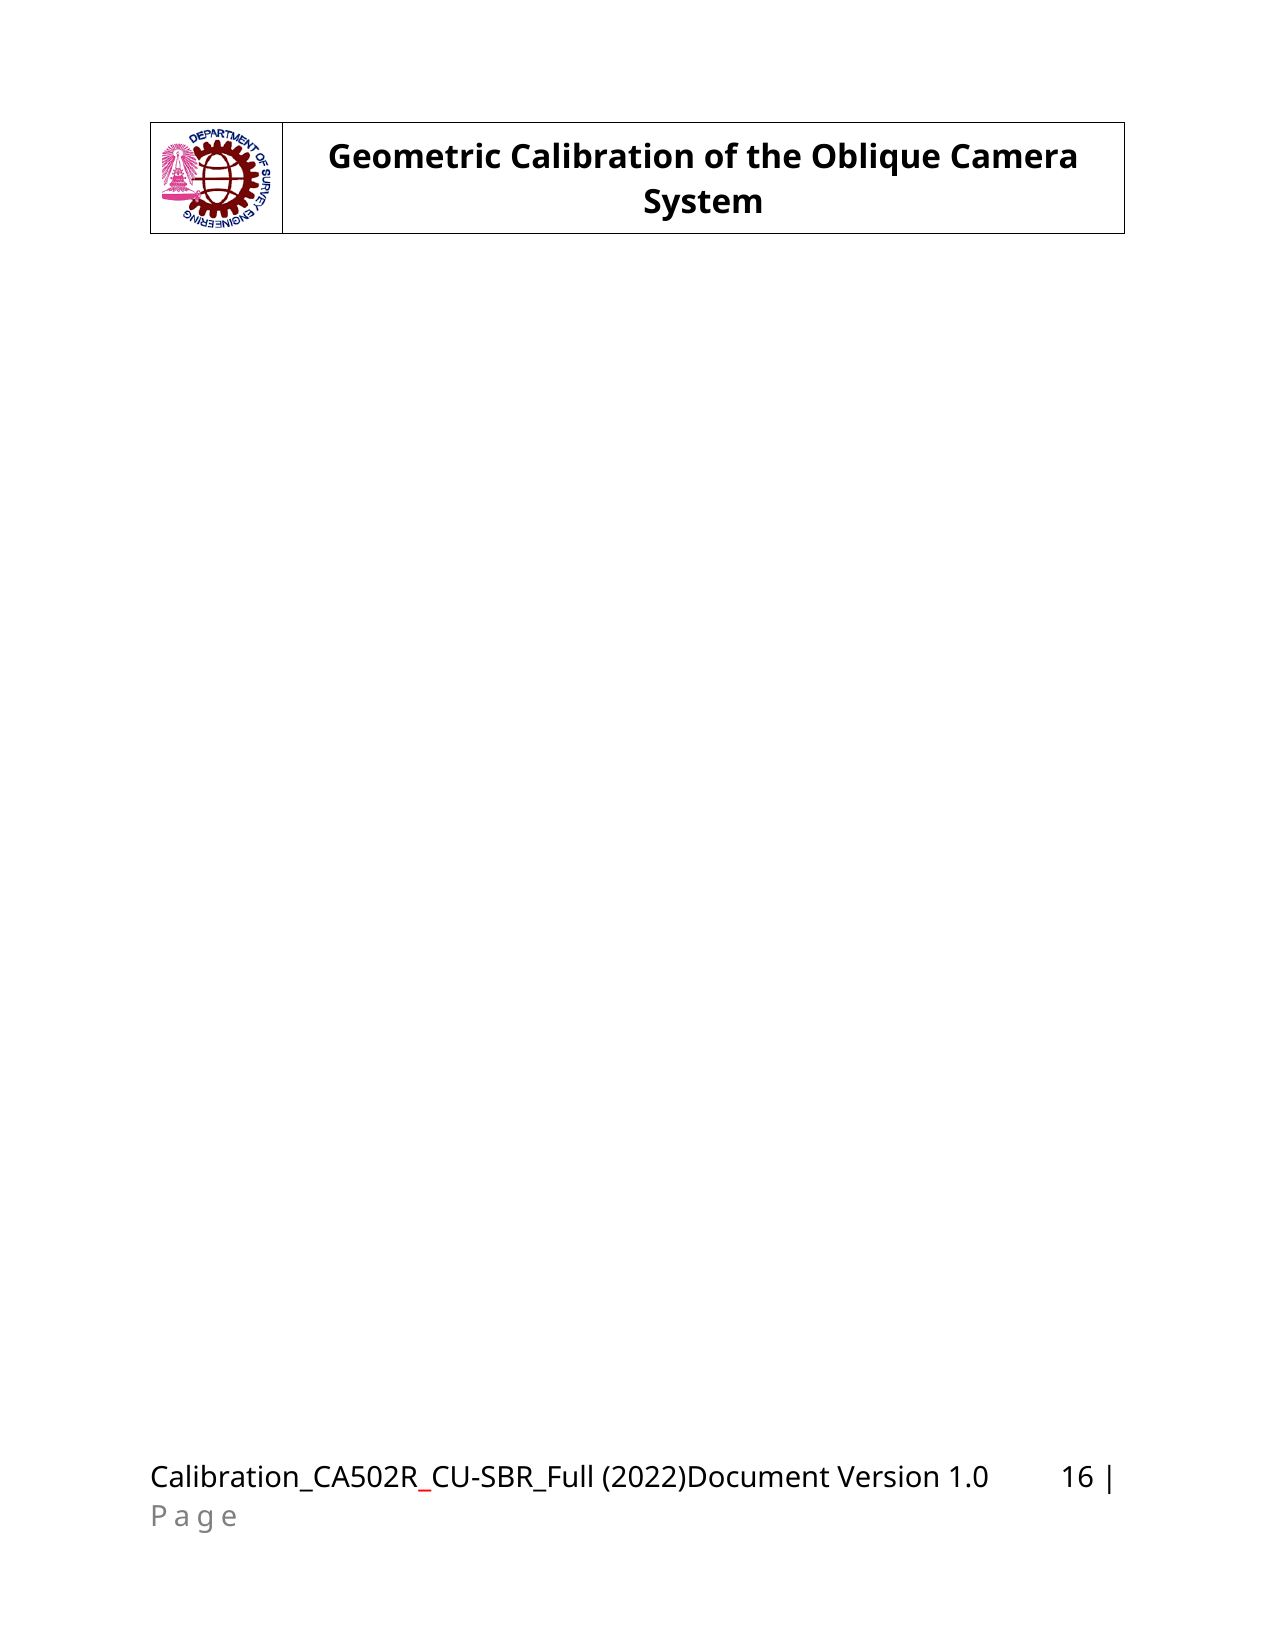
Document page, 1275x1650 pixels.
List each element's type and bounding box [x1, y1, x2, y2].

picture [162, 123, 271, 233]
